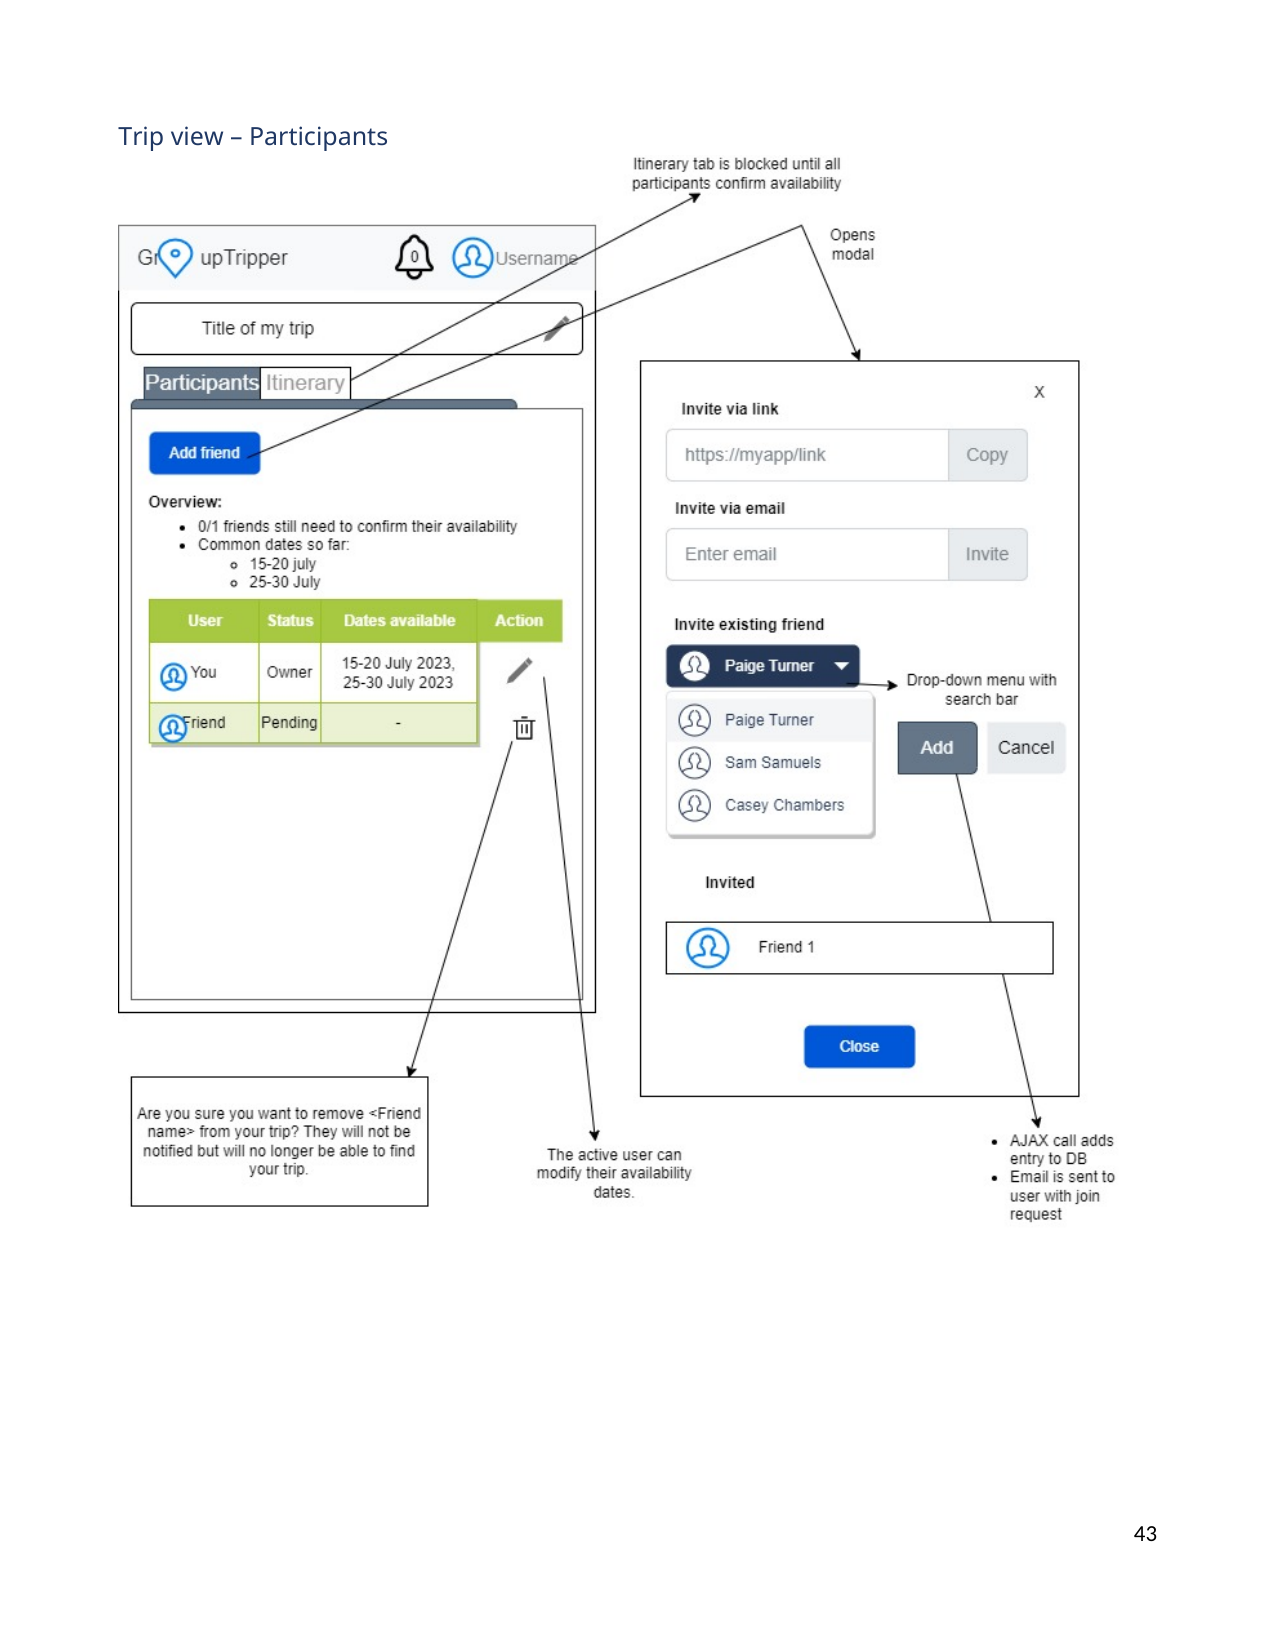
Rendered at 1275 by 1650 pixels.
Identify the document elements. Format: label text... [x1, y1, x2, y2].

picture [118, 155, 1157, 1252]
subtitle Trip view – Participants [118, 118, 1157, 152]
